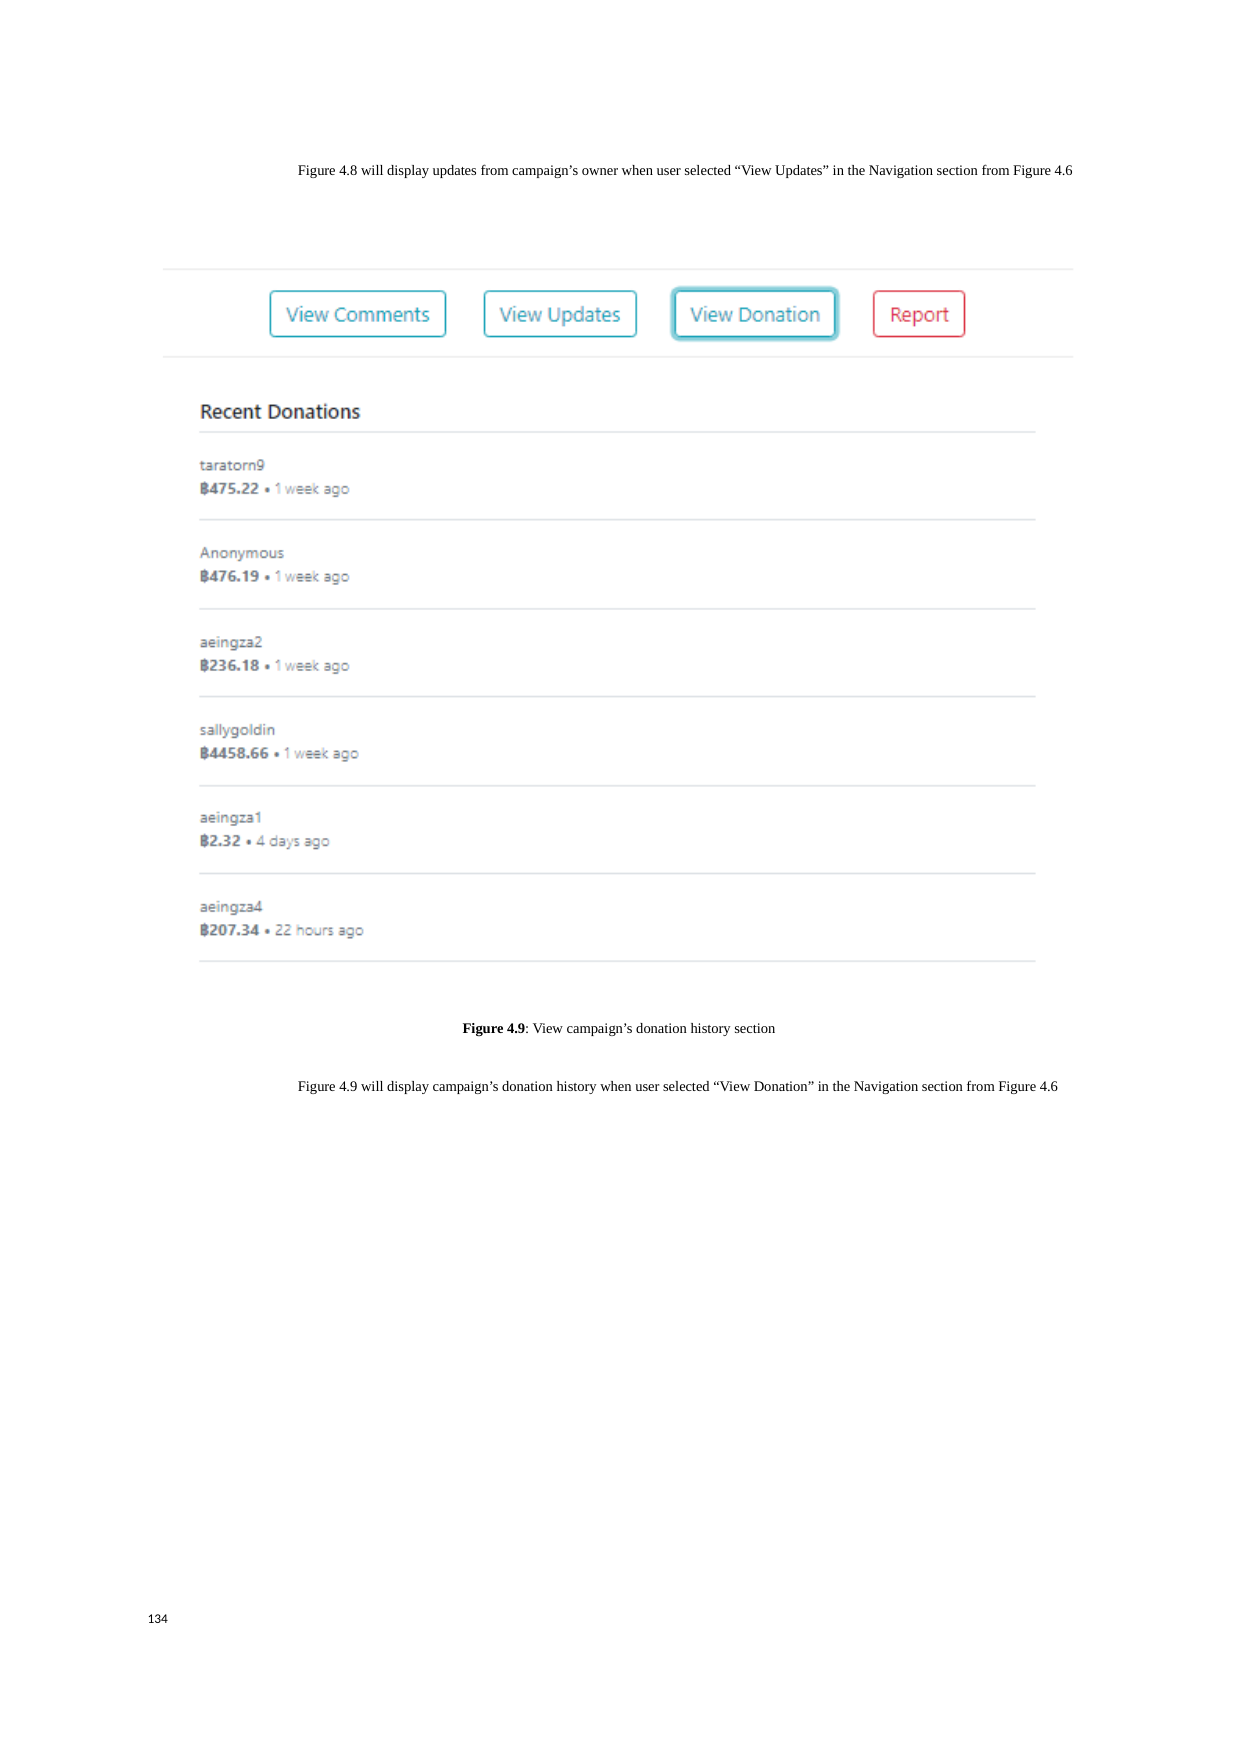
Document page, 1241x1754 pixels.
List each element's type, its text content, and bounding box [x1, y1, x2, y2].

text Figure 4.9: View campaign’s donation history section [147, 1008, 1090, 1037]
picture [162, 265, 1075, 981]
text Figure 4.8 will display updates from campaign’s owner when user selected “View Updates” in the Navigation section from Figure 4.6 [223, 150, 1090, 179]
text Figure 4.9 will display campaign’s donation history when user selected “View Donation” in the Navigation section from Figure 4.6 [223, 1066, 1090, 1094]
